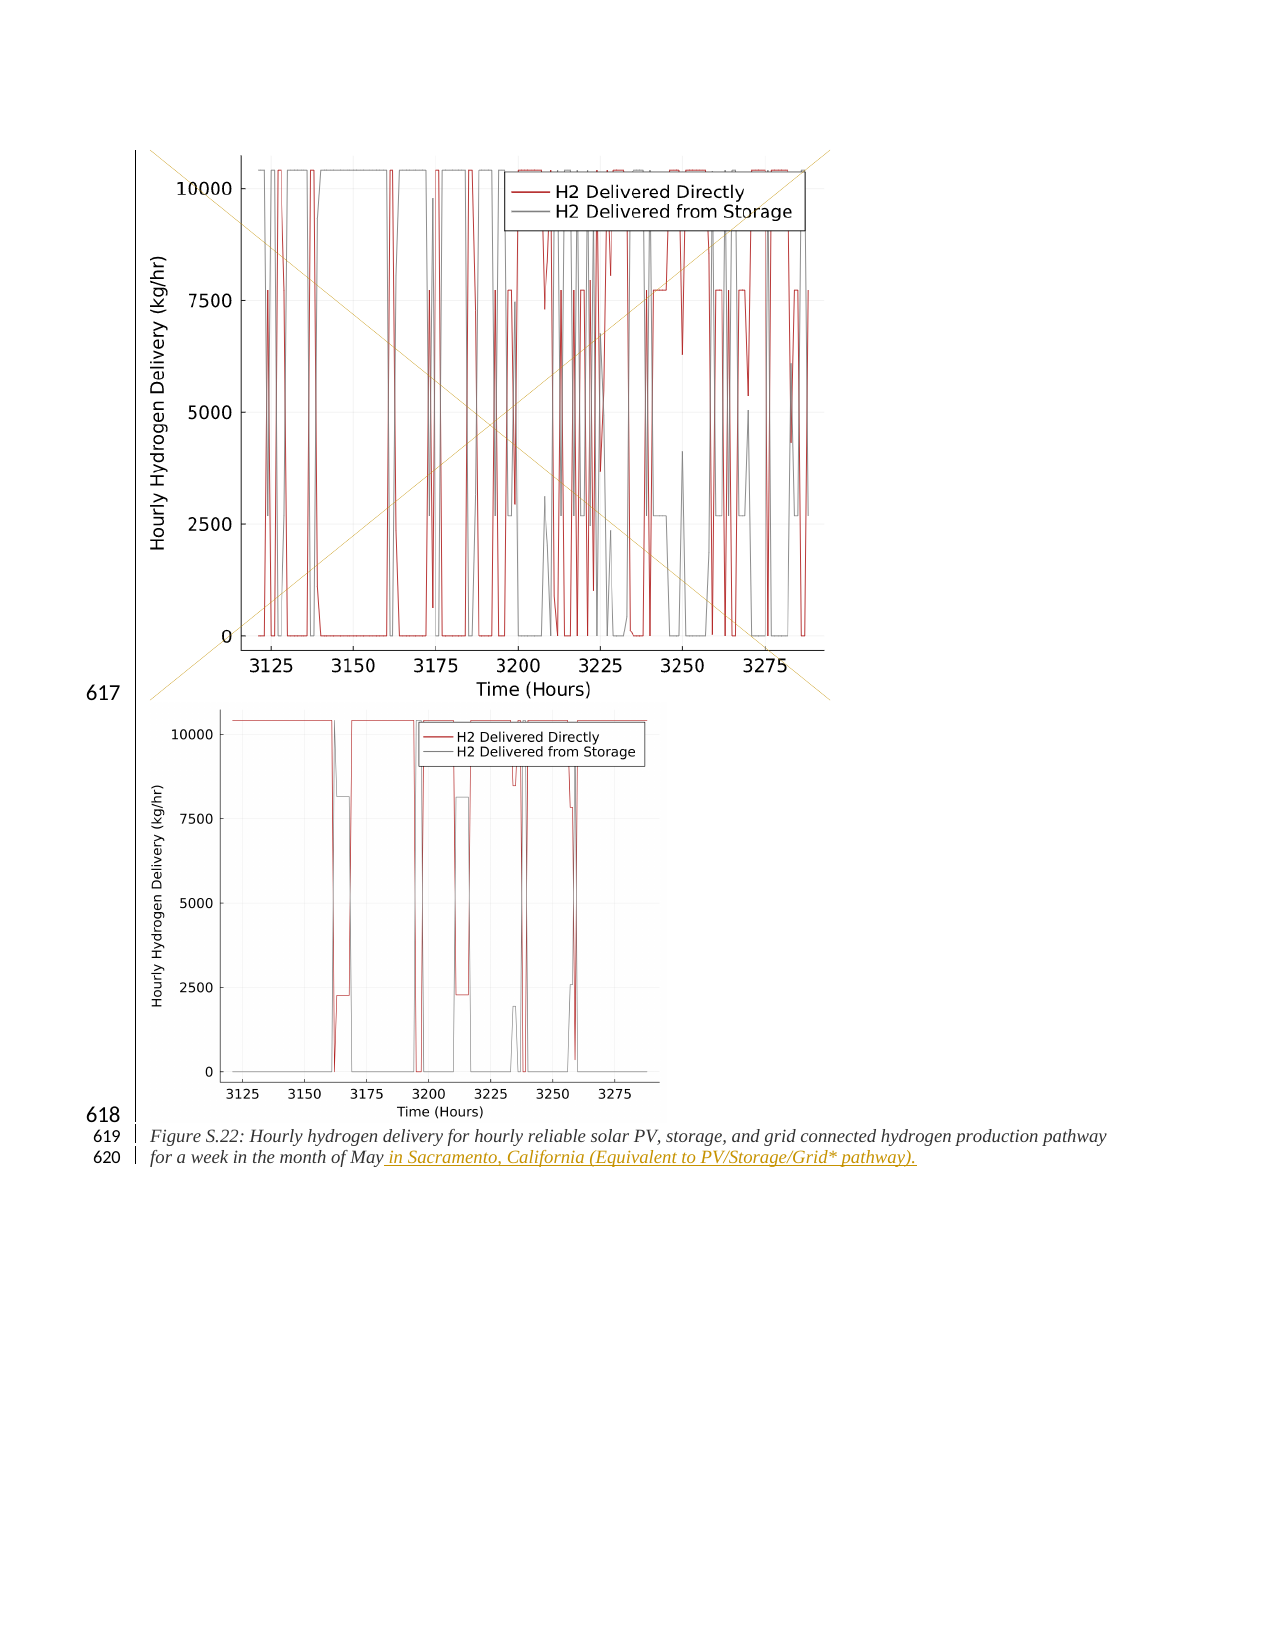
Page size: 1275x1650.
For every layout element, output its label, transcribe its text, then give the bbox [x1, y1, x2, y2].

picture [150, 702, 667, 1123]
picture [492, 151, 831, 699]
text Figure S.18: Hourly hydrogen delivery for hourly reliable solar PV, storage, and grid connected hydrogen production pathway for a week in the month of May [150, 1124, 1125, 1168]
picture [152, 150, 828, 424]
picture [150, 151, 488, 699]
picture [151, 427, 829, 701]
